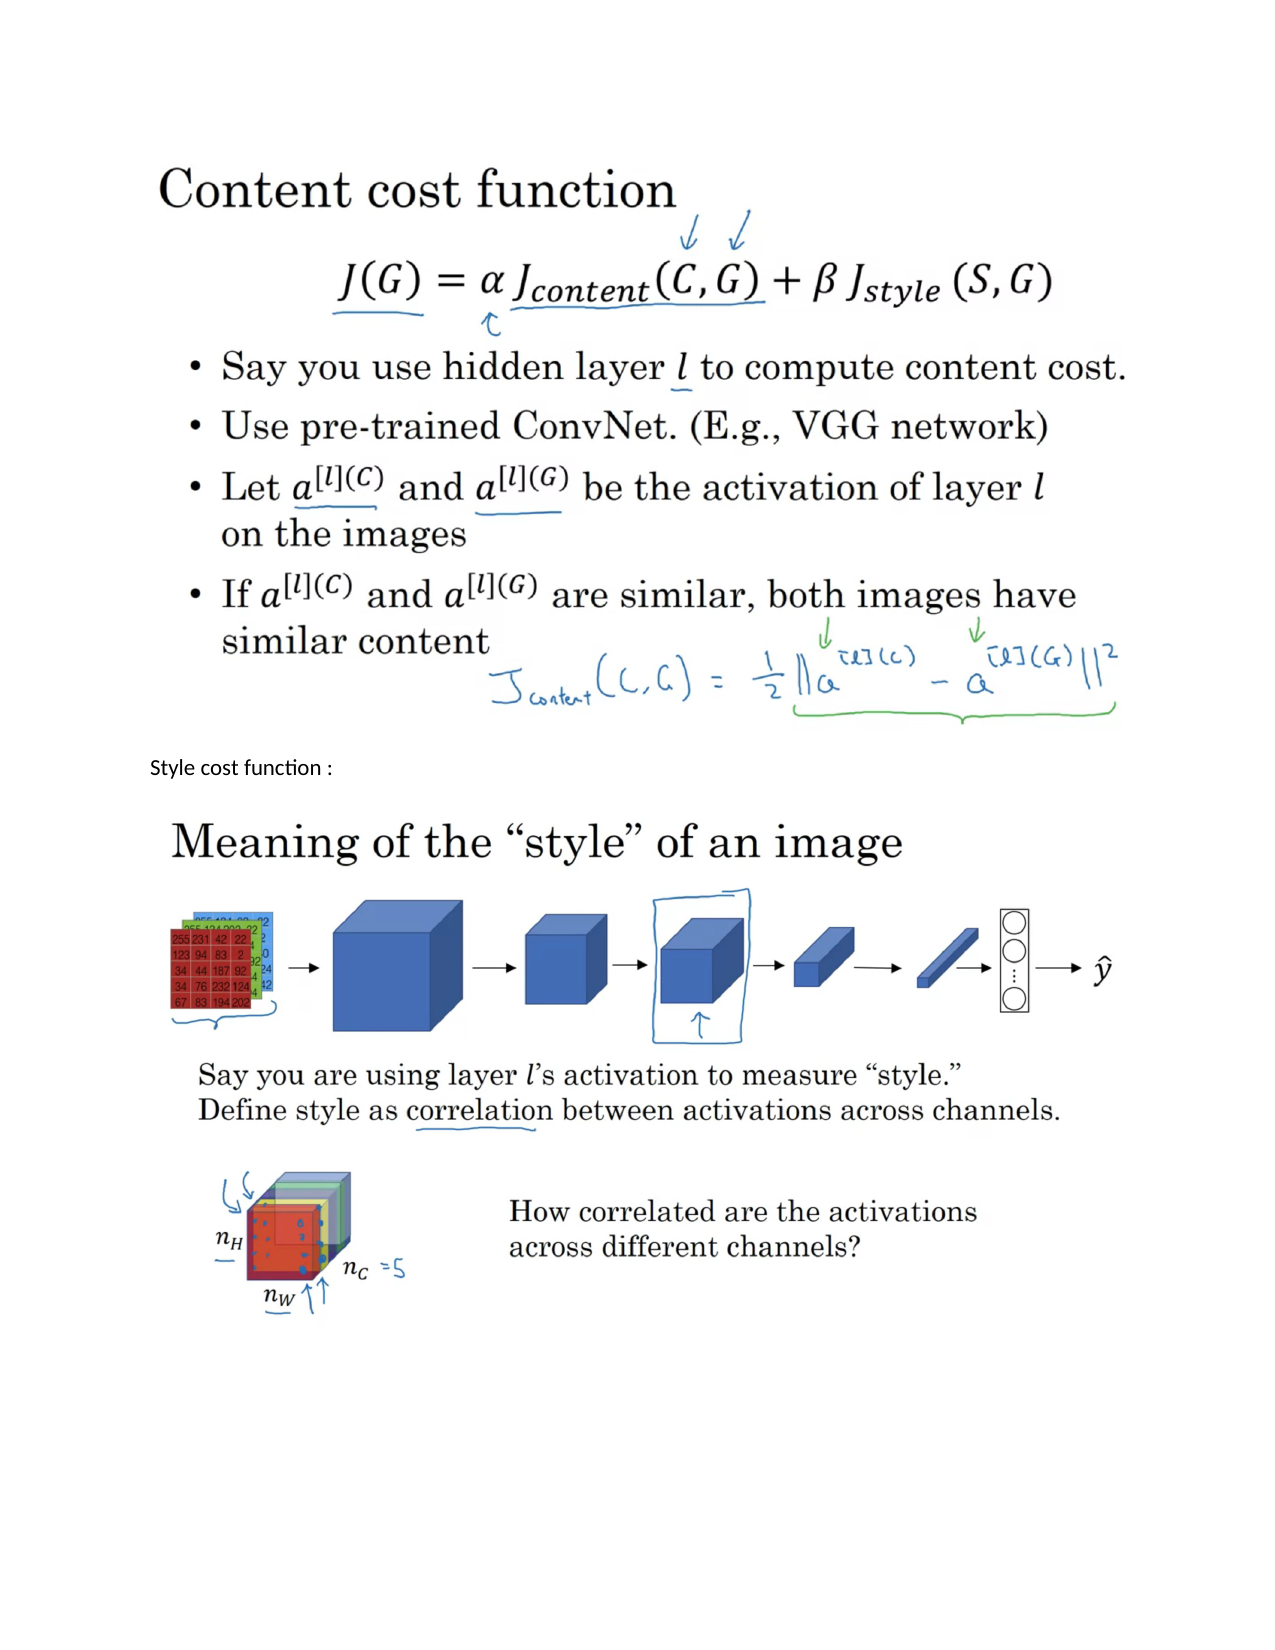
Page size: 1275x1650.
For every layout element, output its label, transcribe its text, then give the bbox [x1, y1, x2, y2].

picture [150, 150, 1125, 735]
text Style cost function : [150, 753, 1125, 781]
picture [150, 800, 1125, 1332]
